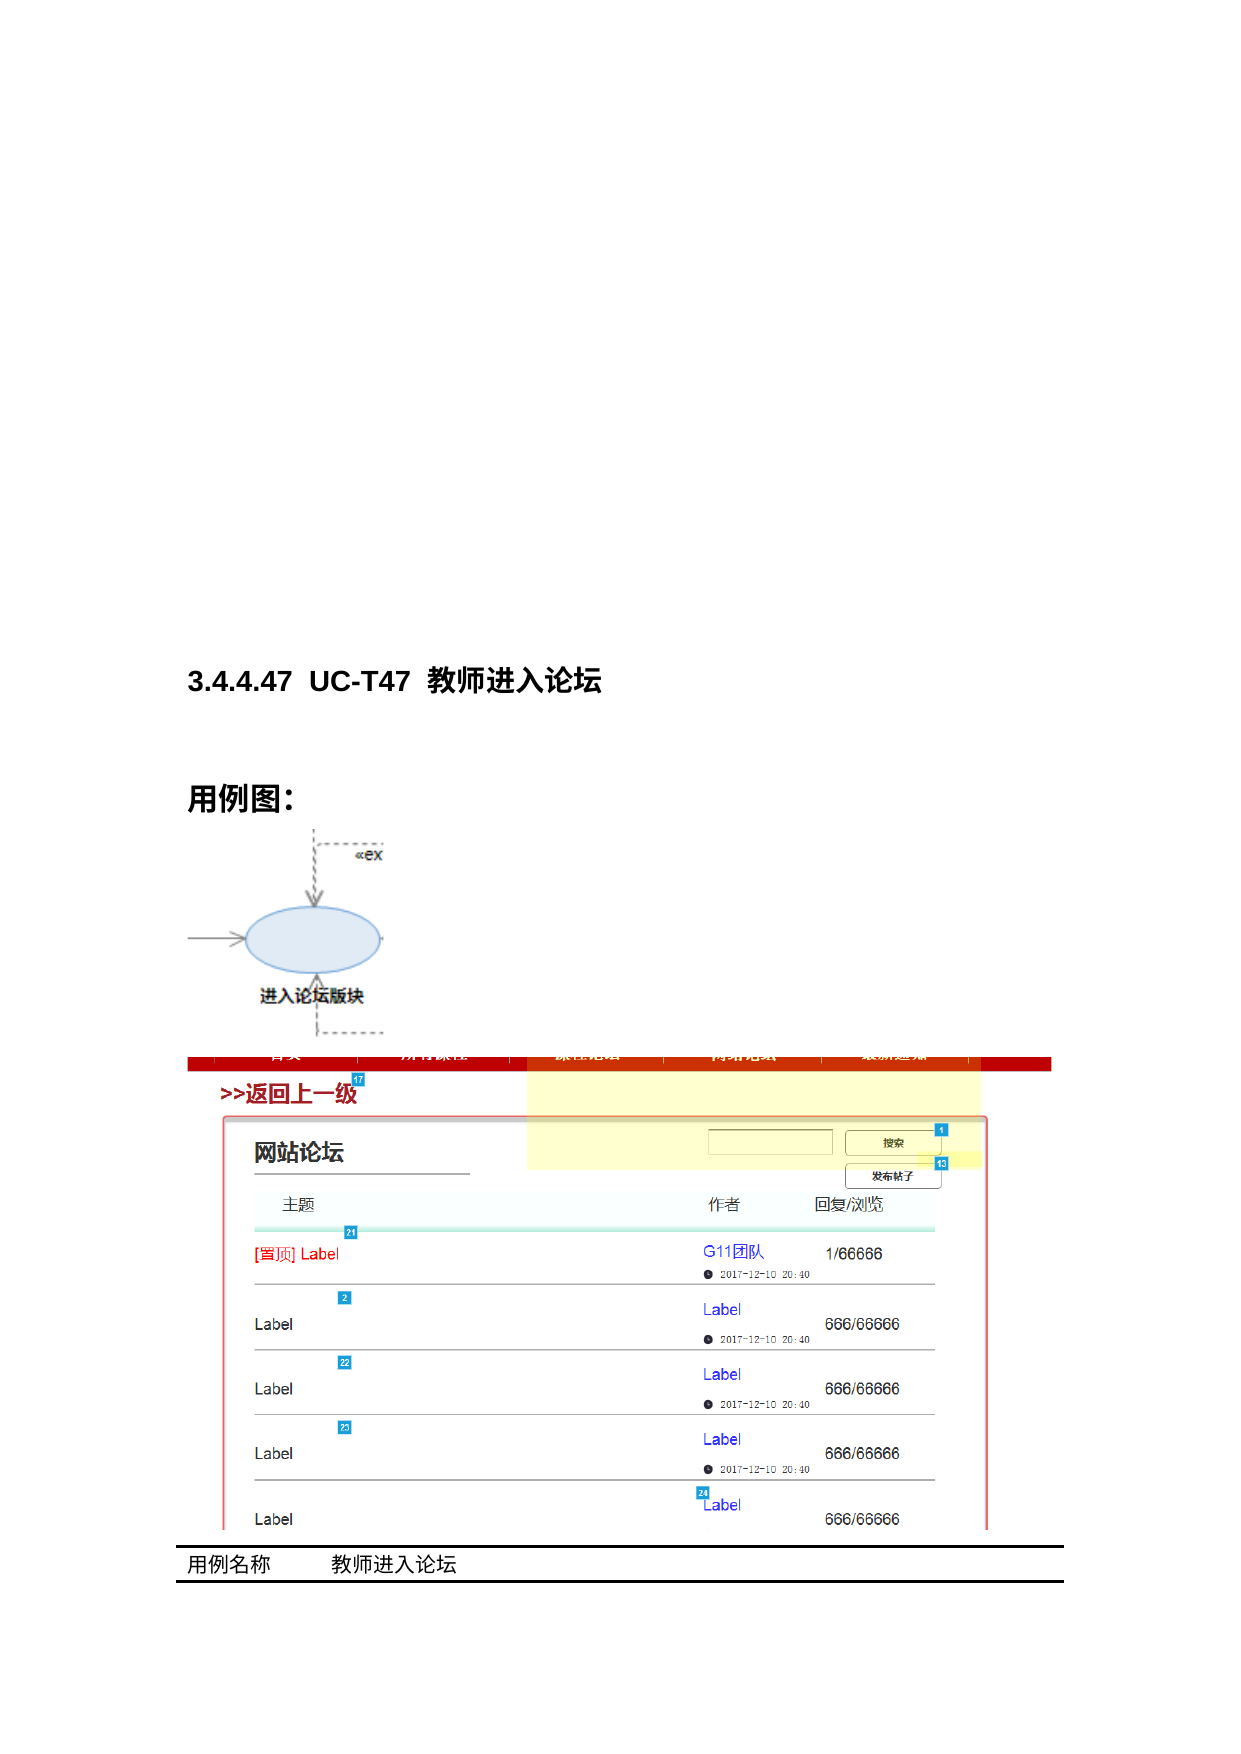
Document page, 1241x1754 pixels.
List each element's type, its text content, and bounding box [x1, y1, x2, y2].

picture [187, 1057, 1052, 1530]
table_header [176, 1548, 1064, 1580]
text 用例图： [187, 764, 1053, 829]
picture [187, 829, 384, 1037]
subtitle 3.4.4.47 UC-T47 教师进入论坛 [187, 646, 1053, 711]
